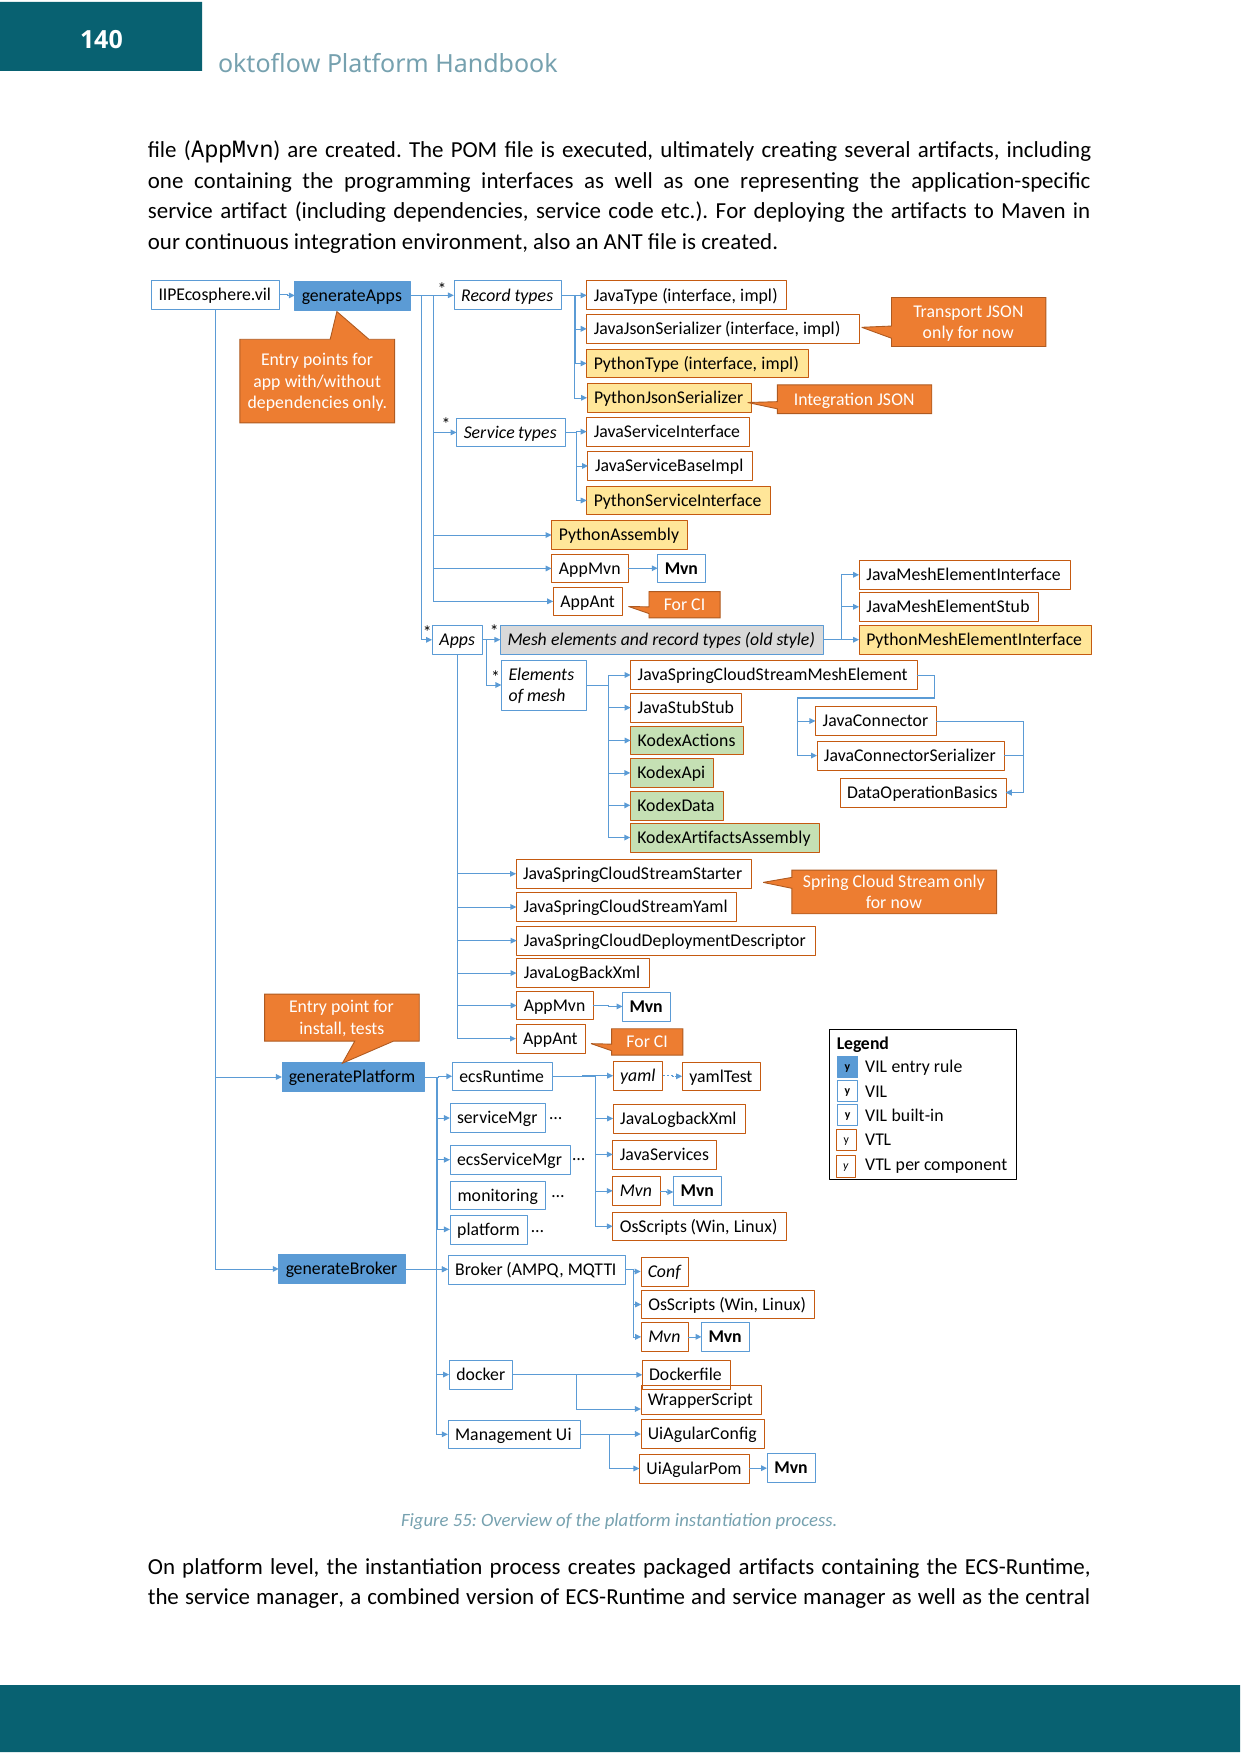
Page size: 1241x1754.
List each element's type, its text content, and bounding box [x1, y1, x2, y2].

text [148, 133, 1093, 255]
text Figure 55: Overview of the platform instantiation process. [148, 1508, 1093, 1531]
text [148, 1552, 1093, 1610]
